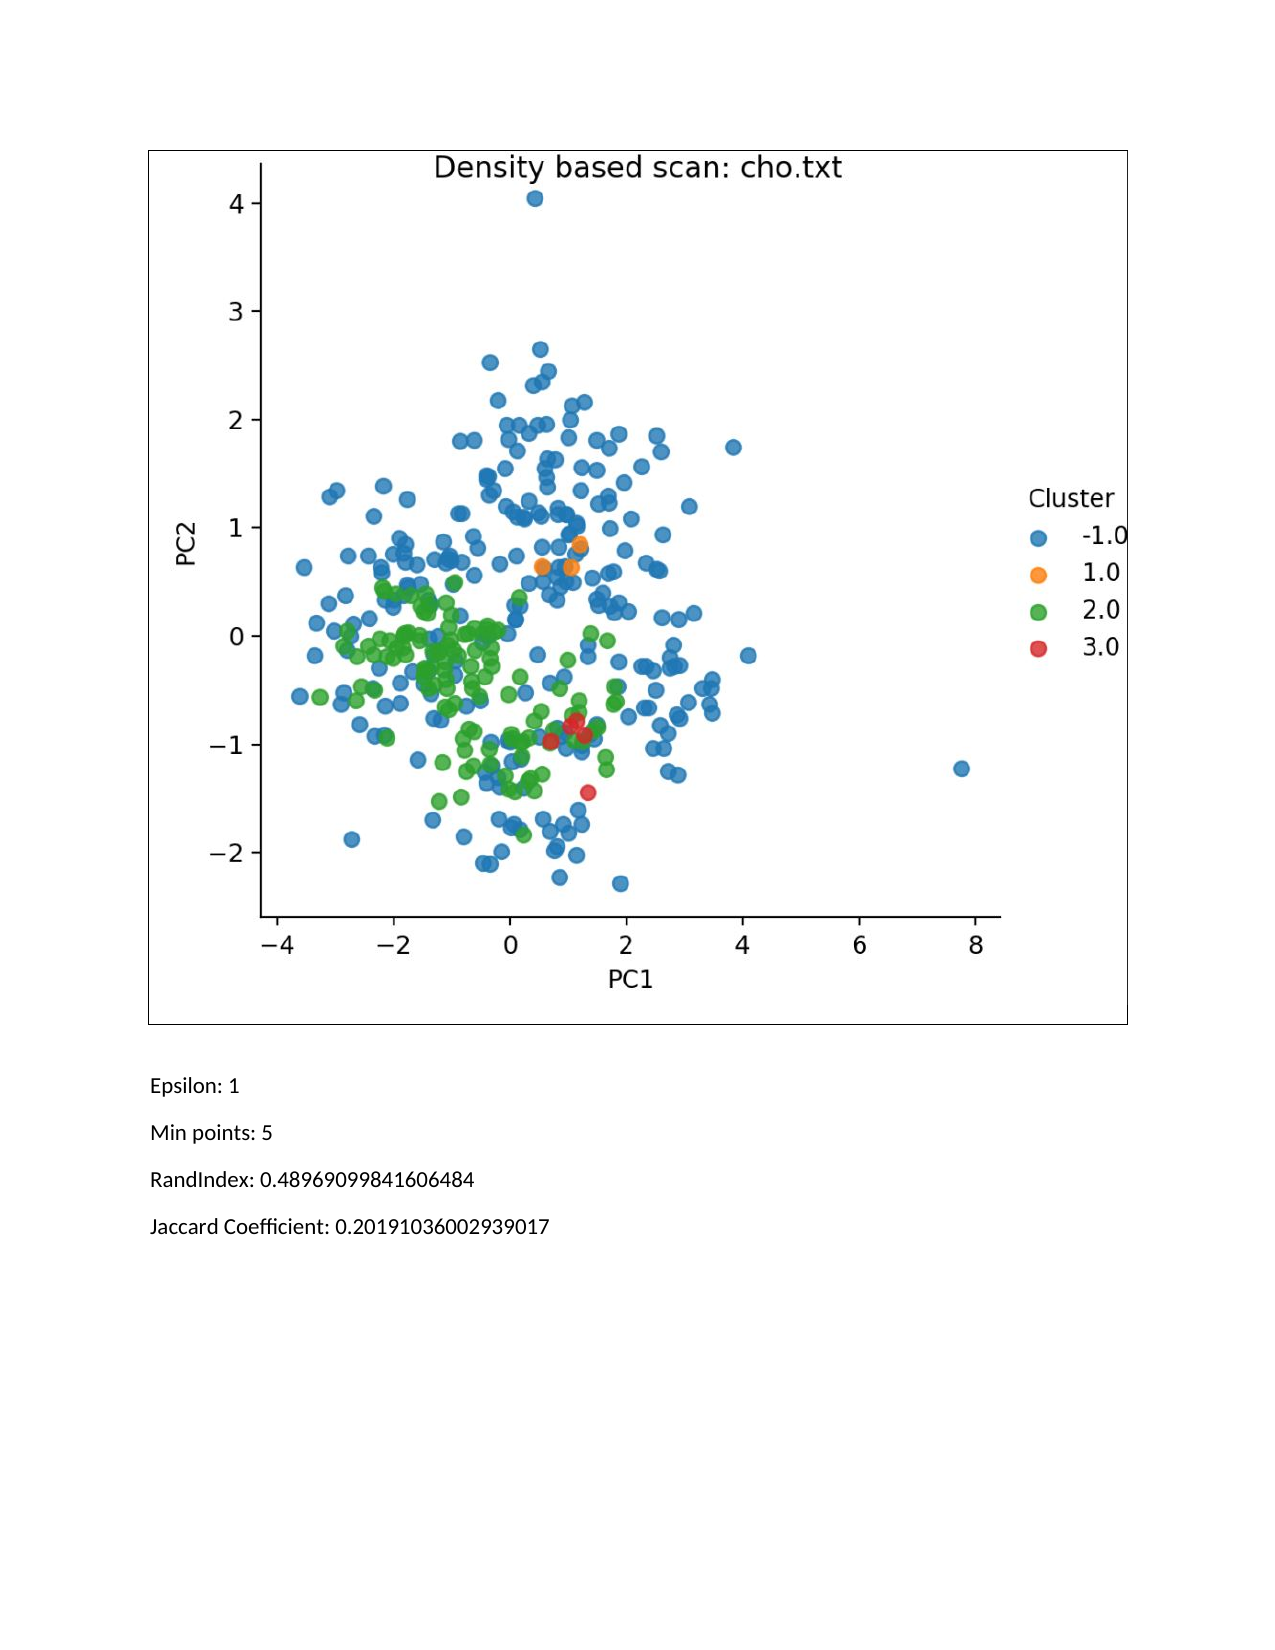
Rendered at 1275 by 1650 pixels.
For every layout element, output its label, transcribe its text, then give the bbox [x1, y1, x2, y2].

text Jaccard Coefficient: 0.20191036002939017 [150, 1212, 1125, 1240]
text RandIndex: 0.48969099841606484 [150, 1165, 1125, 1193]
text Min points: 5 [150, 1118, 1125, 1146]
table_header [149, 151, 1127, 1024]
text Epsilon: 1 [150, 1072, 1125, 1099]
picture [161, 151, 1128, 1005]
